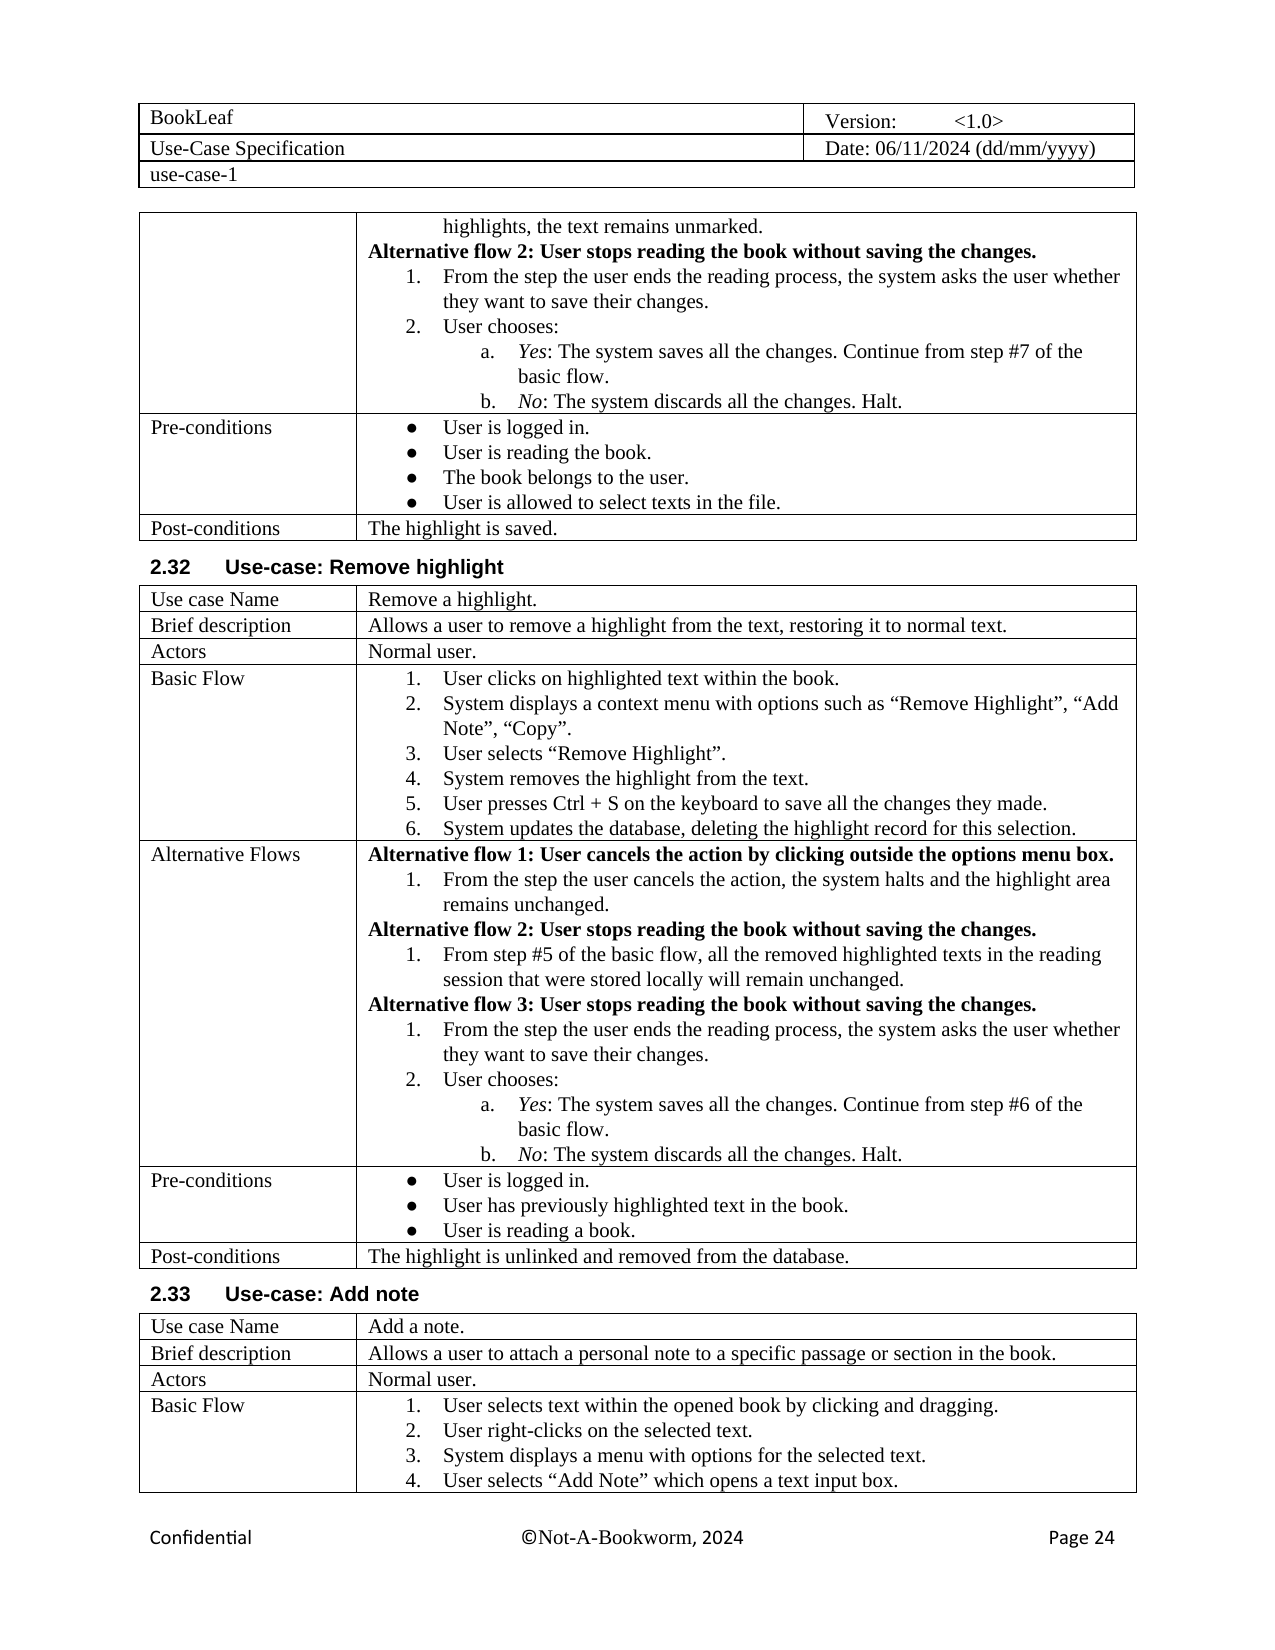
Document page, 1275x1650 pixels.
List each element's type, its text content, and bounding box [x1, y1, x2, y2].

subtitle Use-case: Add note [150, 1281, 1125, 1306]
subtitle Use-case: Remove highlight [150, 554, 1125, 579]
